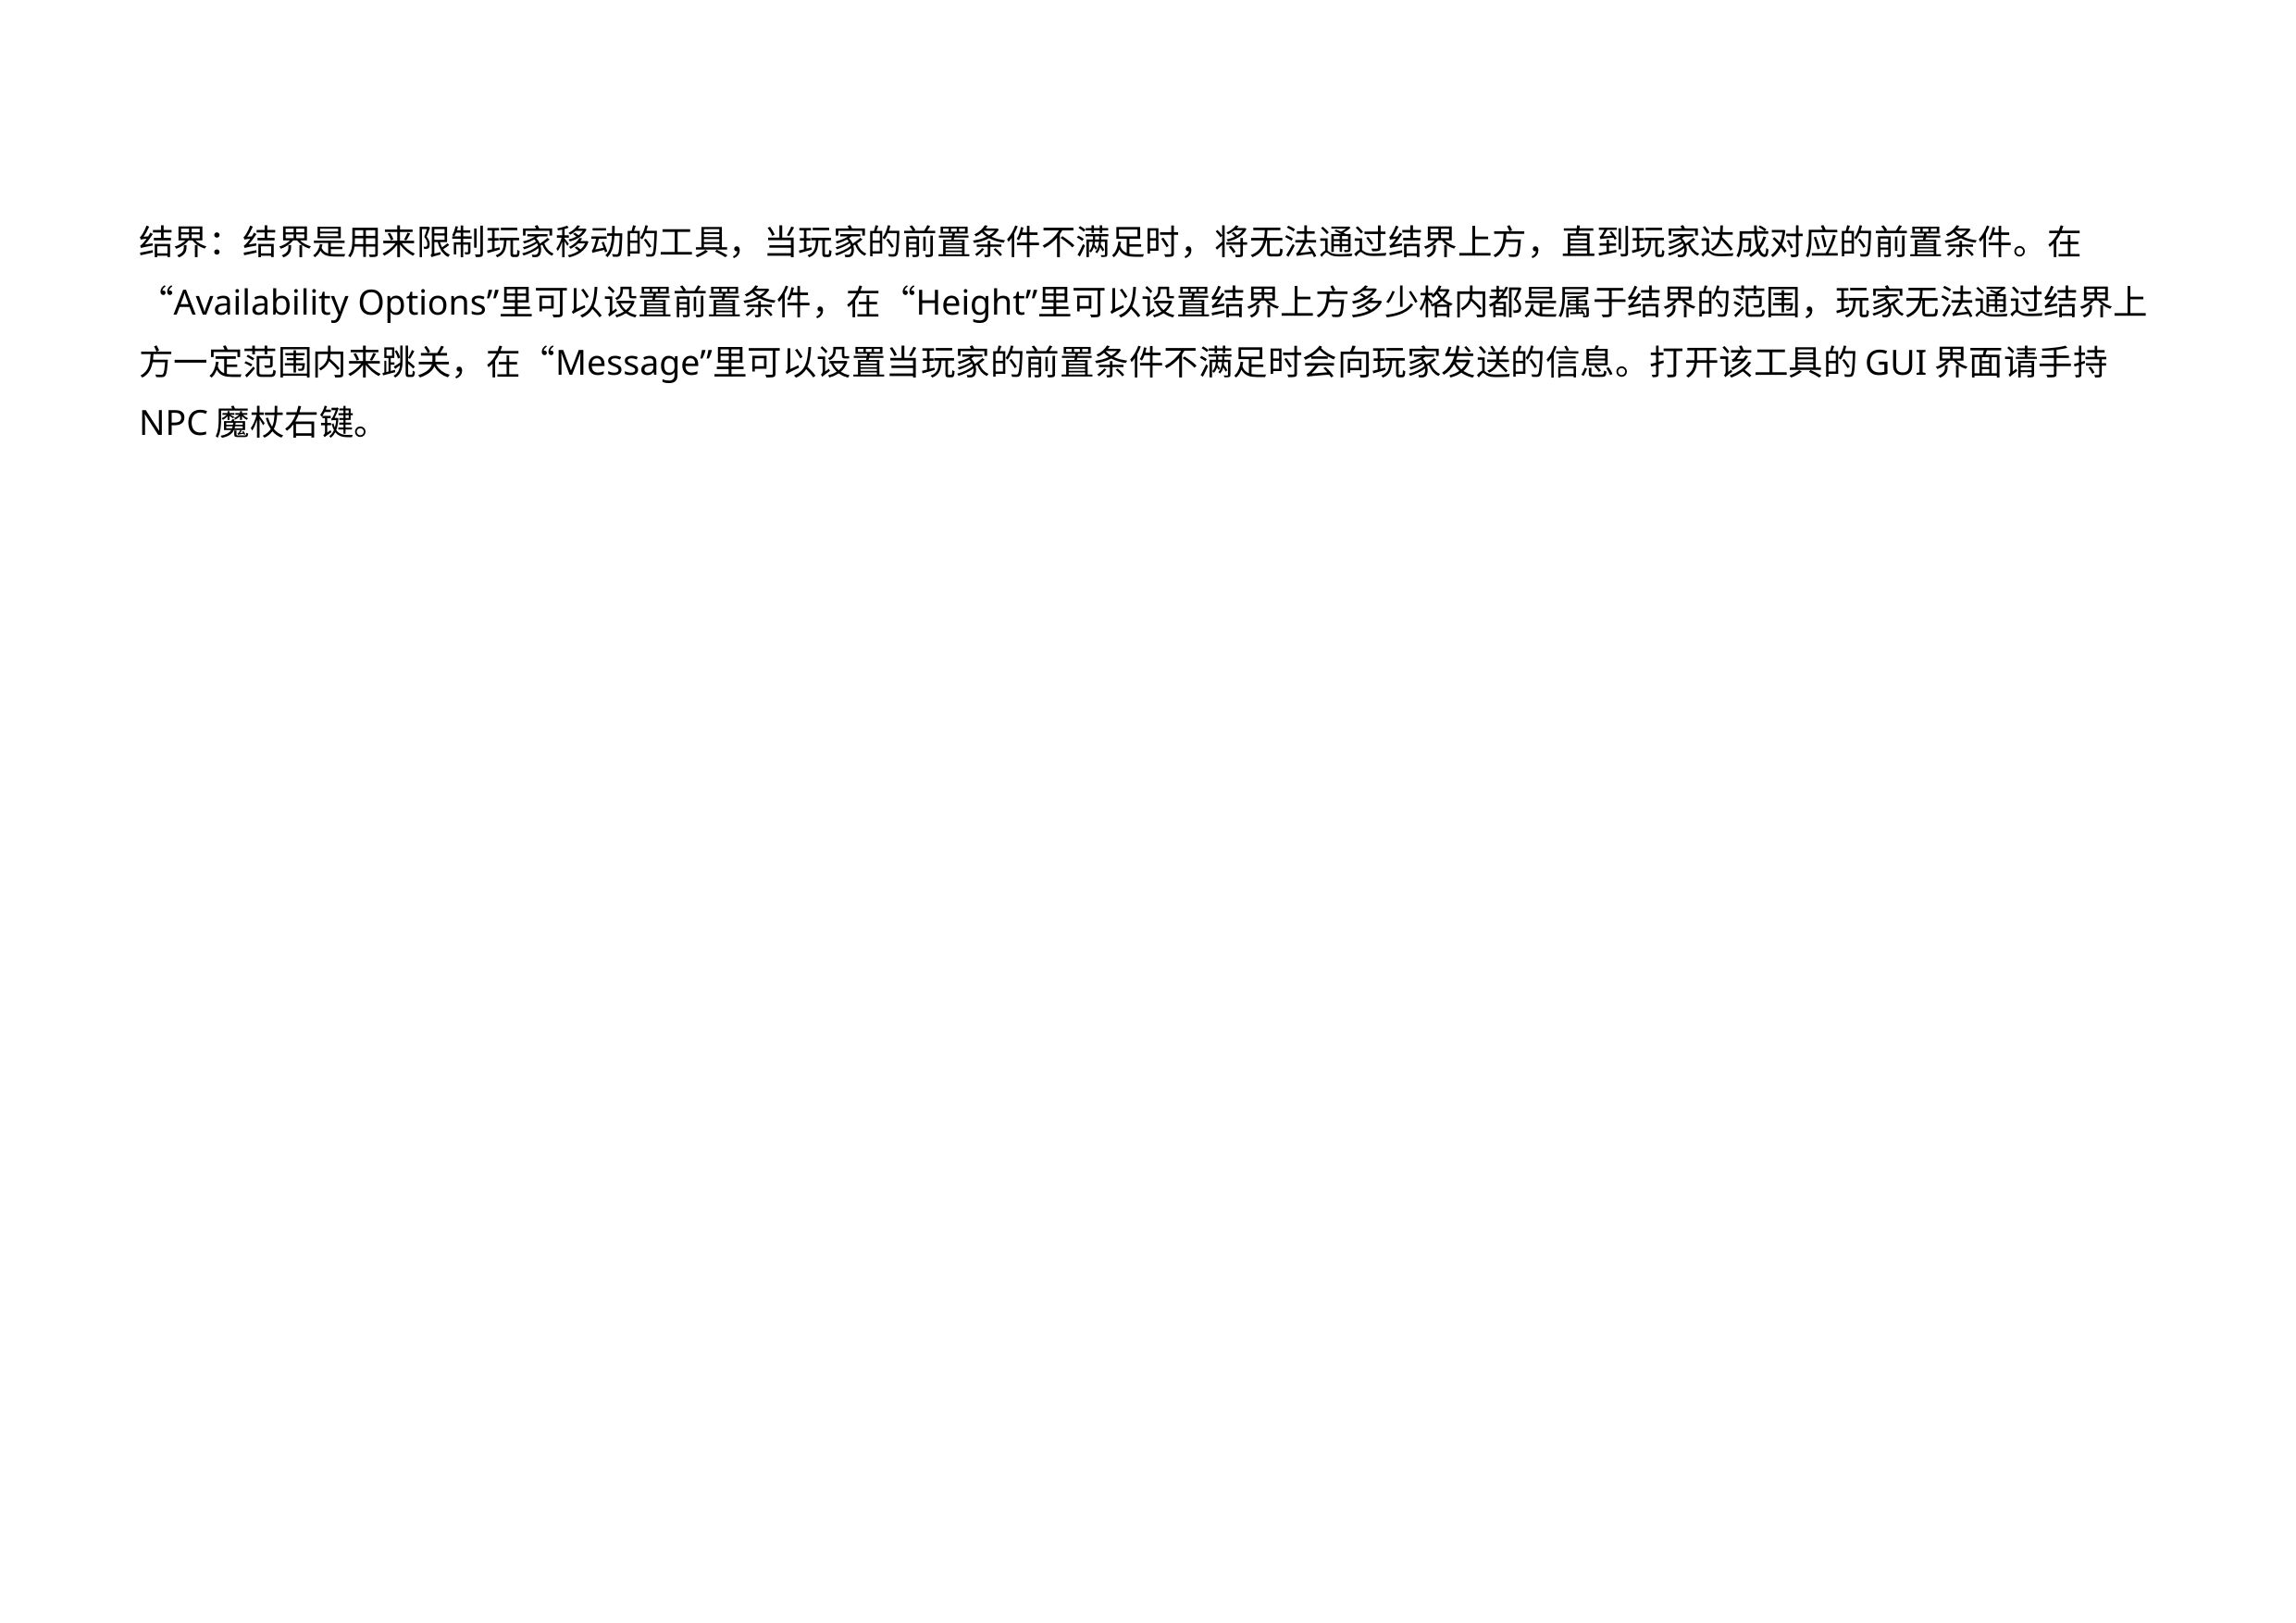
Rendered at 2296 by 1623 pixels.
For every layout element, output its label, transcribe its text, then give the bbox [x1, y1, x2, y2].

text 结界：结界是用来限制玩家移动的工具，当玩家的前置条件不满足时，将无法通过结界上方，直到玩家达成对应的前置条件。在“Availability Options”里可以设置前置条件，在“Height”里可以设置结界上方多少格内都是属于结界的范围，玩家无法通过结界上方一定范围内来跳关，在“Message”里可以设置当玩家的前置条件不满足时会向玩家发送的信息。打开该工具的GUI界面请手持NPC魔杖右键。 [139, 210, 2156, 451]
